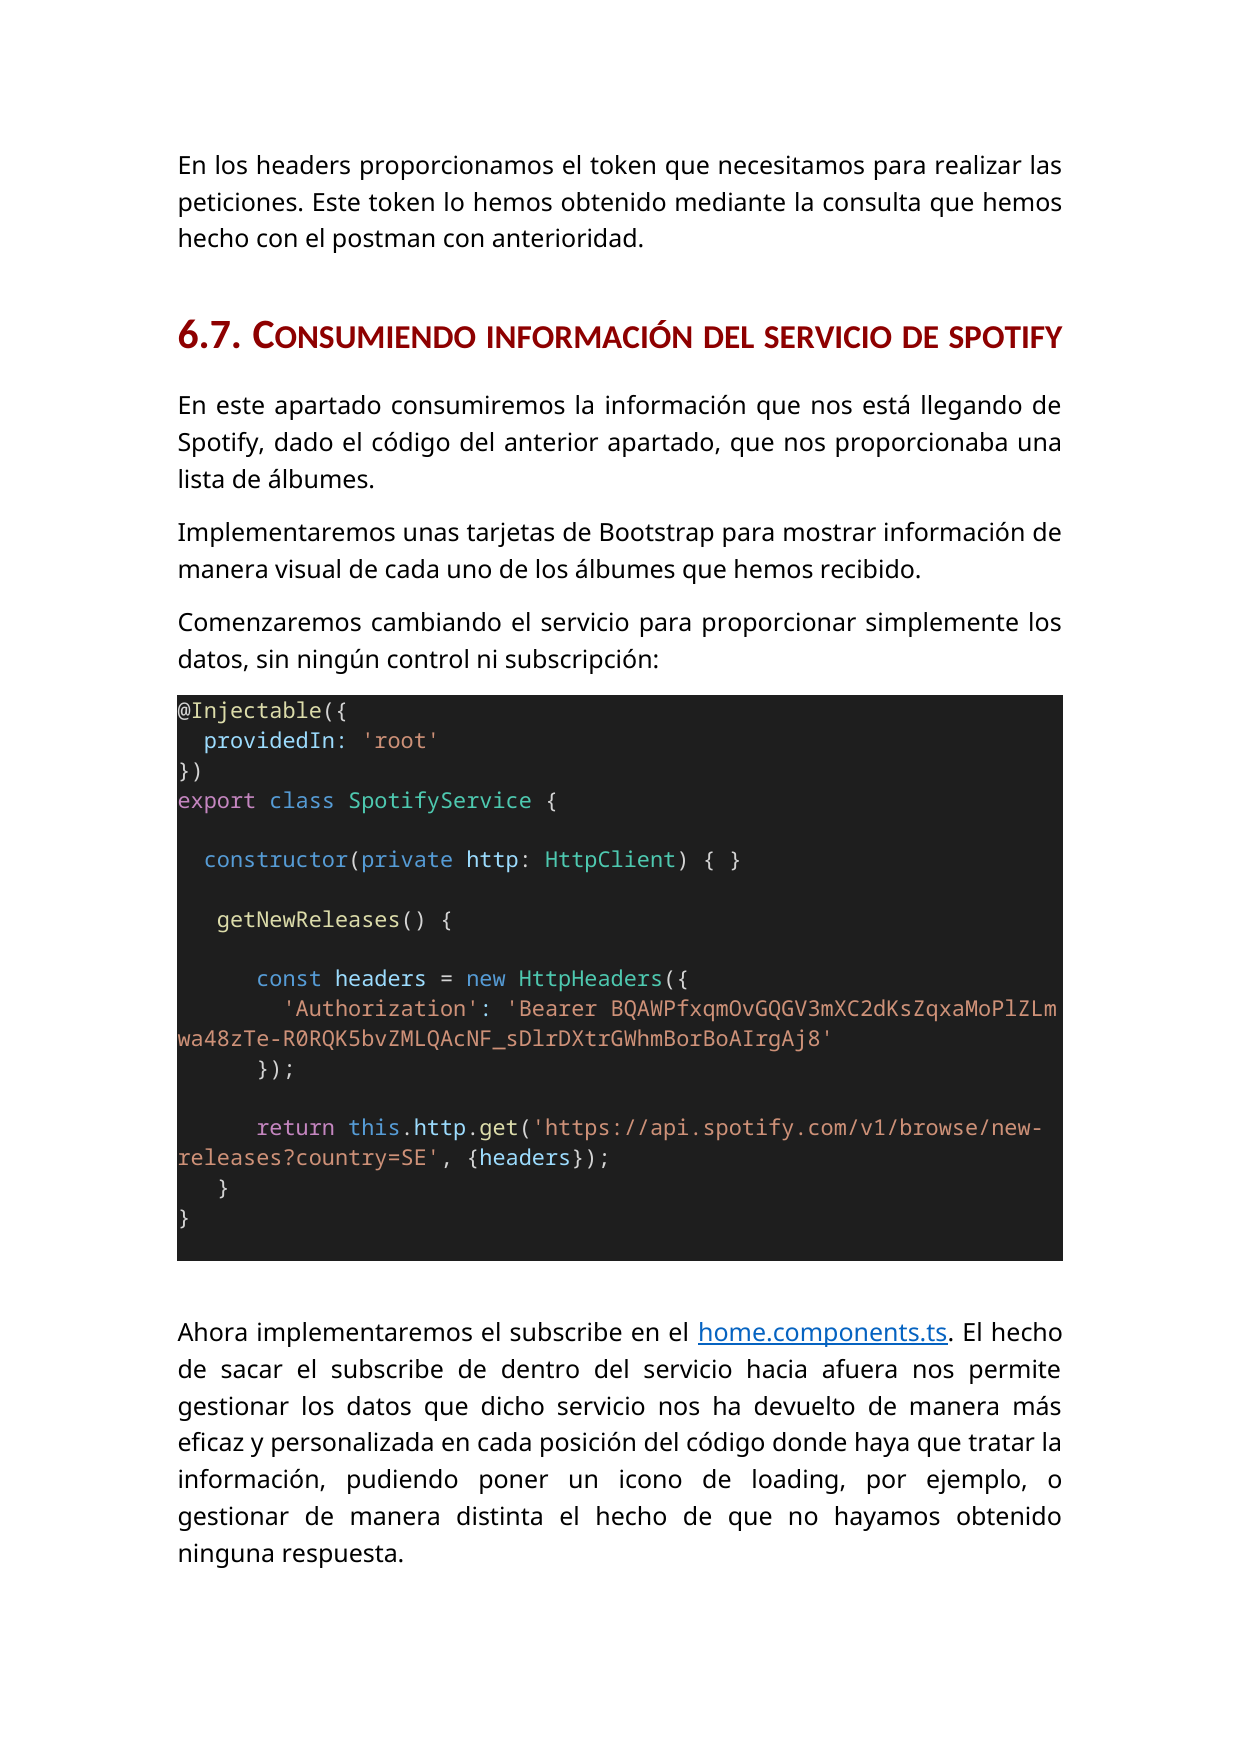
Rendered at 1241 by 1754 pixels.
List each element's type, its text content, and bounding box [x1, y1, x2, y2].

text export class SpotifyService { [177, 784, 1063, 814]
text En este apartado consumiremos la información que nos está llegando de Spotify, dado el código del anterior apartado, que nos proporcionaba una lista de álbumes. [177, 388, 1063, 495]
text providedIn: 'root' [177, 725, 1063, 755]
text return this.http.get('https://api.spotify.com/v1/browse/new-releases?country=SE', {headers}); [177, 1112, 1063, 1172]
text Implementaremos unas tarjetas de Bootstrap para mostrar información de manera visual de cada uno de los álbumes que hemos recibido. [177, 515, 1063, 586]
text }) [177, 755, 1063, 784]
text } [177, 1172, 1063, 1202]
text const headers = new HttpHeaders({ [177, 963, 1063, 993]
subtitle Consumiendo información del servicio de spotify [177, 308, 1063, 359]
text Comenzaremos cambiando el servicio para proporcionar simplemente los datos, sin ningún control ni subscripción: [177, 605, 1063, 676]
text }); [177, 1053, 1063, 1082]
text constructor(private http: HttpClient) { } [177, 844, 1063, 874]
text 'Authorization': 'Bearer BQAWPfxqmOvGQGV3mXC2dKsZqxaMoPlZLmwa48zTe-R0RQK5bvZMLQAcNF_sDlrDXtrGWhmBorBoAIrgAj8' [177, 993, 1063, 1053]
text } [177, 1202, 1063, 1231]
text En los headers proporcionamos el token que necesitamos para realizar las peticiones. Este token lo hemos obtenido mediante la consulta que hemos hecho con el postman con anterioridad. [177, 148, 1063, 255]
text @Injectable({ [177, 695, 1063, 725]
text getNewReleases() { [177, 904, 1063, 933]
text Ahora implementaremos el subscribe en el home.components.ts. El hecho de sacar el subscribe de dentro del servicio hacia afuera nos permite gestionar los datos que dicho servicio nos ha devuelto de manera más eficaz y personalizada en cada posición del código donde haya que tratar la información, pudiendo poner un icono de loading, por ejemplo, o gestionar de manera distinta el hecho de que no hayamos obtenido ninguna respuesta. [177, 1315, 1063, 1569]
